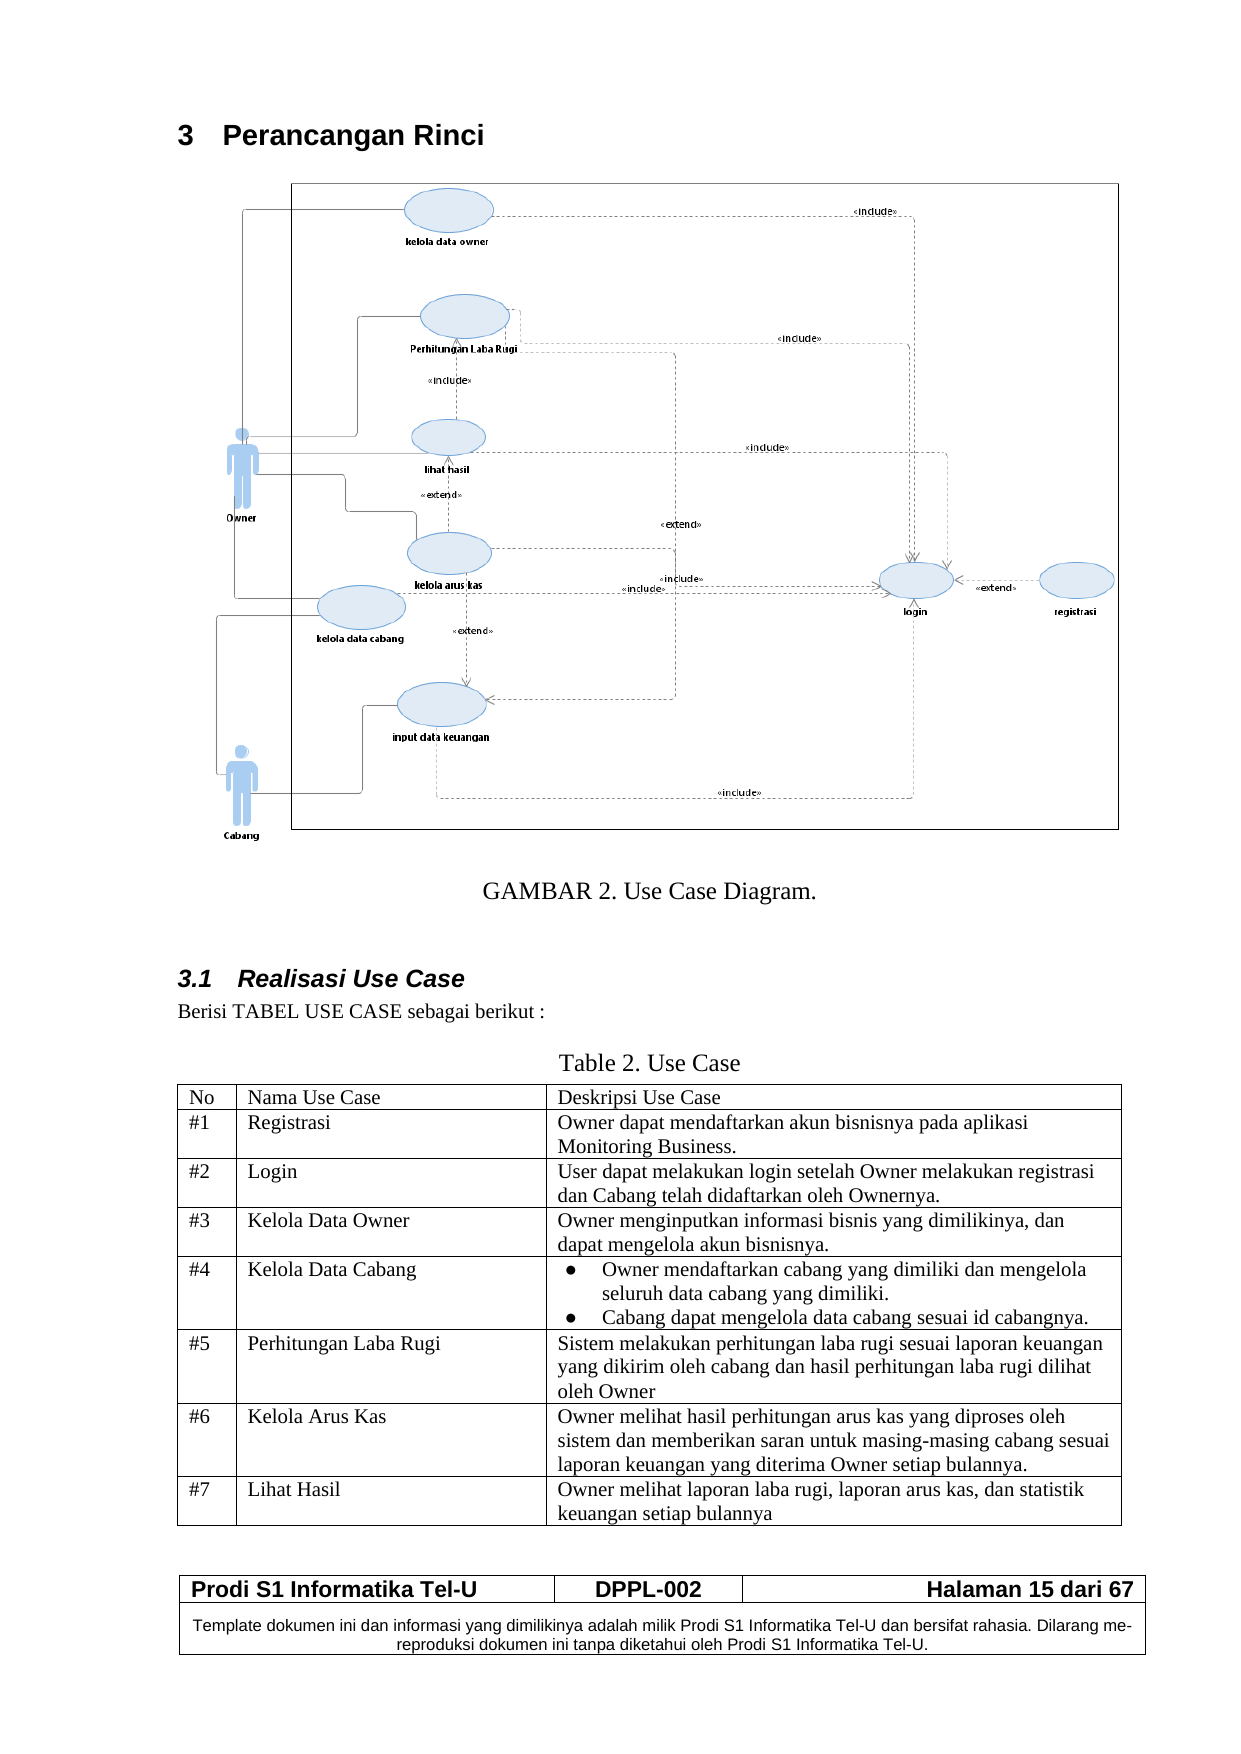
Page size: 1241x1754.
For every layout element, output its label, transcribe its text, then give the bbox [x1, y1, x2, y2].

table_cell Registrasi [237, 1110, 546, 1158]
table_cell #4 [178, 1257, 236, 1329]
table_header Nama Use Case [237, 1085, 546, 1109]
table_cell User dapat melakukan login setelah Owner melakukan registrasi dan Cabang telah didaftarkan oleh Ownernya. [547, 1159, 1121, 1207]
table_cell #6 [178, 1404, 236, 1476]
table_cell Owner mendaftarkan cabang yang dimiliki dan mengelola seluruh data cabang yang dimiliki. Cabang dapat mengelola data cabang sesuai id cabangnya. [547, 1257, 1121, 1329]
table_cell Lihat Hasil [237, 1477, 546, 1525]
table_header No [178, 1085, 236, 1109]
table_cell Owner dapat mendaftarkan akun bisnisnya pada aplikasi Monitoring Business. [547, 1110, 1121, 1158]
table_cell Sistem melakukan perhitungan laba rugi sesuai laporan keuangan yang dikirim oleh cabang dan hasil perhitungan laba rugi dilihat oleh Owner [547, 1330, 1121, 1403]
text Berisi TABEL USE CASE sebagai berikut : [177, 999, 1122, 1023]
table_cell Perhitungan Laba Rugi [237, 1330, 546, 1403]
table_header Deskripsi Use Case [547, 1085, 1121, 1109]
table_cell #7 [178, 1477, 236, 1525]
table_cell Kelola Arus Kas [237, 1404, 546, 1476]
picture [177, 175, 1123, 851]
table_cell #2 [178, 1159, 236, 1207]
table_cell Kelola Data Owner [237, 1208, 546, 1256]
table_cell Kelola Data Cabang [237, 1257, 546, 1329]
subtitle Table 2. Use Case [177, 1048, 1122, 1077]
table_cell Owner melihat hasil perhitungan arus kas yang diproses oleh sistem dan memberikan saran untuk masing-masing cabang sesuai laporan keuangan yang diterima Owner setiap bulannya. [547, 1404, 1121, 1476]
table_cell #1 [178, 1110, 236, 1158]
subtitle Perancangan Rinci [177, 118, 1122, 152]
subtitle Realisasi Use Case [177, 964, 1122, 993]
table_cell #5 [178, 1330, 236, 1403]
table_cell #3 [178, 1208, 236, 1256]
subtitle GAMBAR 2. Use Case Diagram. [177, 876, 1122, 904]
table_cell Owner menginputkan informasi bisnis yang dimilikinya, dan dapat mengelola akun bisnisnya. [547, 1208, 1121, 1256]
table_cell Login [237, 1159, 546, 1207]
table_cell Owner melihat laporan laba rugi, laporan arus kas, dan statistik keuangan setiap bulannya [547, 1477, 1121, 1525]
